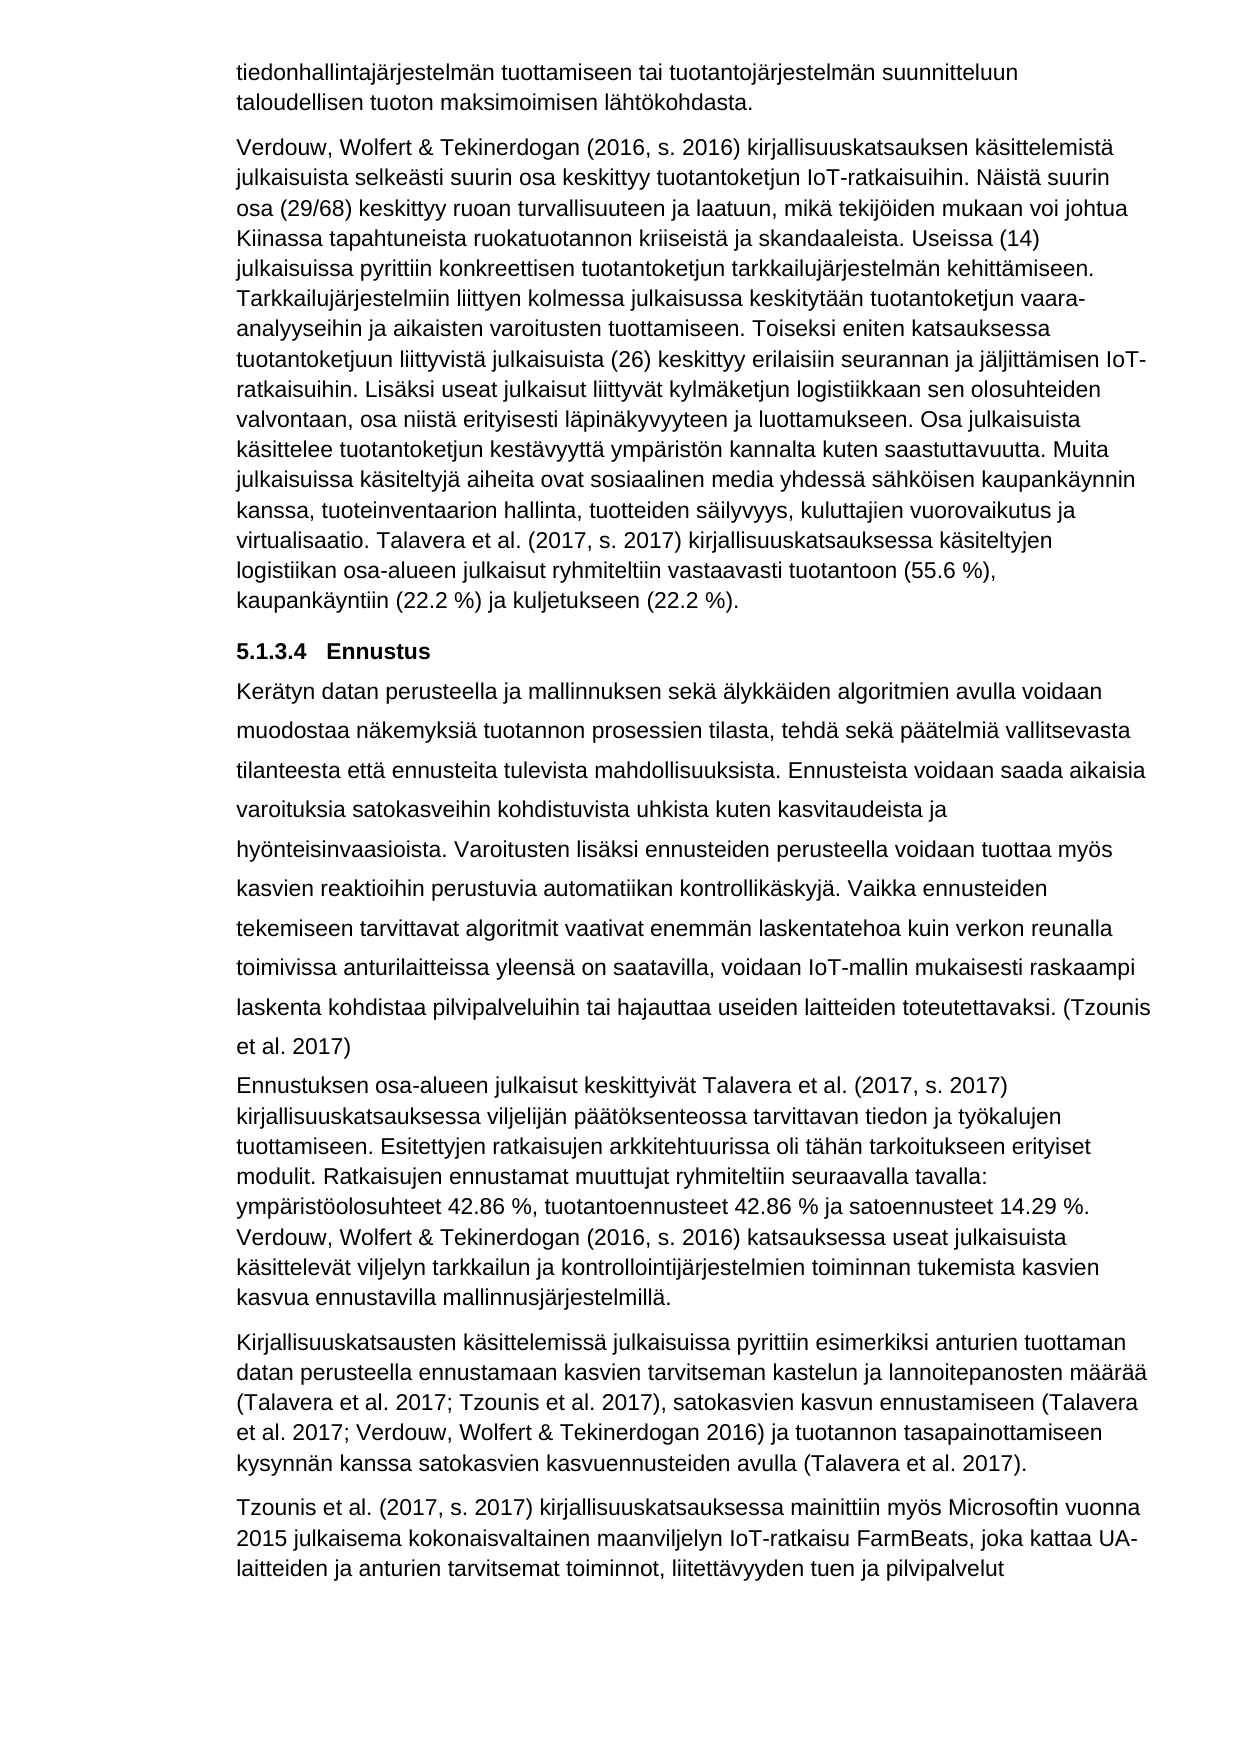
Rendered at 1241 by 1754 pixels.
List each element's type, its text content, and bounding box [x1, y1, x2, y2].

subtitle Ennustus [236, 638, 1152, 664]
text Ennustuksen osa-alueen julkaisut keskittyivät Talavera et al. (2017, s. 2017) kirjallisuuskatsauksessa viljelijän päätöksenteossa tarvittavan tiedon ja työkalujen tuottamiseen. Esitettyjen ratkaisujen arkkitehtuurissa oli tähän tarkoitukseen erityiset modulit. Ratkaisujen ennustamat muuttujat ryhmiteltiin seuraavalla tavalla: ympäristöolosuhteet 42.86 %, tuotantoennusteet 42.86 % ja satoennusteet 14.29 %. Verdouw, Wolfert & Tekinerdogan (2016, s. 2016) katsauksessa useat julkaisuista käsittelevät viljelyn tarkkailun ja kontrollointijärjestelmien toiminnan tukemista kasvien kasvua ennustavilla mallinnusjärjestelmillä. [236, 1072, 1152, 1310]
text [236, 1494, 1152, 1581]
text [236, 59, 1152, 116]
text Kirjallisuuskatsausten käsittelemissä julkaisuissa pyrittiin esimerkiksi anturien tuottaman datan perusteella ennustamaan kasvien tarvitseman kastelun ja lannoitepanosten määrää (Talavera et al. 2017; Tzounis et al. 2017), satokasvien kasvun ennustamiseen (Talavera et al. 2017; Verdouw, Wolfert & Tekinerdogan 2016) ja tuotannon tasapainottamiseen kysynnän kanssa satokasvien kasvuennusteiden avulla (Talavera et al. 2017). [236, 1329, 1152, 1476]
text Verdouw, Wolfert & Tekinerdogan (2016, s. 2016) kirjallisuuskatsauksen käsittelemistä julkaisuista selkeästi suurin osa keskittyy tuotantoketjun IoT-ratkaisuihin. Näistä suurin osa (29/68) keskittyy ruoan turvallisuuteen ja laatuun, mikä tekijöiden mukaan voi johtua Kiinassa tapahtuneista ruokatuotannon kriiseistä ja skandaaleista. Useissa (14) julkaisuissa pyrittiin konkreettisen tuotantoketjun tarkkailujärjestelmän kehittämiseen. Tarkkailujärjestelmiin liittyen kolmessa julkaisussa keskitytään tuotantoketjun vaara-analyyseihin ja aikaisten varoitusten tuottamiseen. Toiseksi eniten katsauksessa tuotantoketjuun liittyvistä julkaisuista (26) keskittyy erilaisiin seurannan ja jäljittämisen IoT-ratkaisuihin. Lisäksi useat julkaisut liittyvät kylmäketjun logistiikkaan sen olosuhteiden valvontaan, osa niistä erityisesti läpinäkyvyyteen ja luottamukseen. Osa julkaisuista käsittelee tuotantoketjun kestävyyttä ympäristön kannalta kuten saastuttavuutta. Muita julkaisuissa käsiteltyjä aiheita ovat sosiaalinen media yhdessä sähköisen kaupankäynnin kanssa, tuoteinventaarion hallinta, tuotteiden säilyvyys, kuluttajien vuorovaikutus ja virtualisaatio. Talavera et al. (2017, s. 2017) kirjallisuuskatsauksessa käsiteltyjen logistiikan osa-alueen julkaisut ryhmiteltiin vastaavasti tuotantoon (55.6 %), kaupankäyntiin (22.2 %) ja kuljetukseen (22.2 %). [236, 134, 1152, 613]
